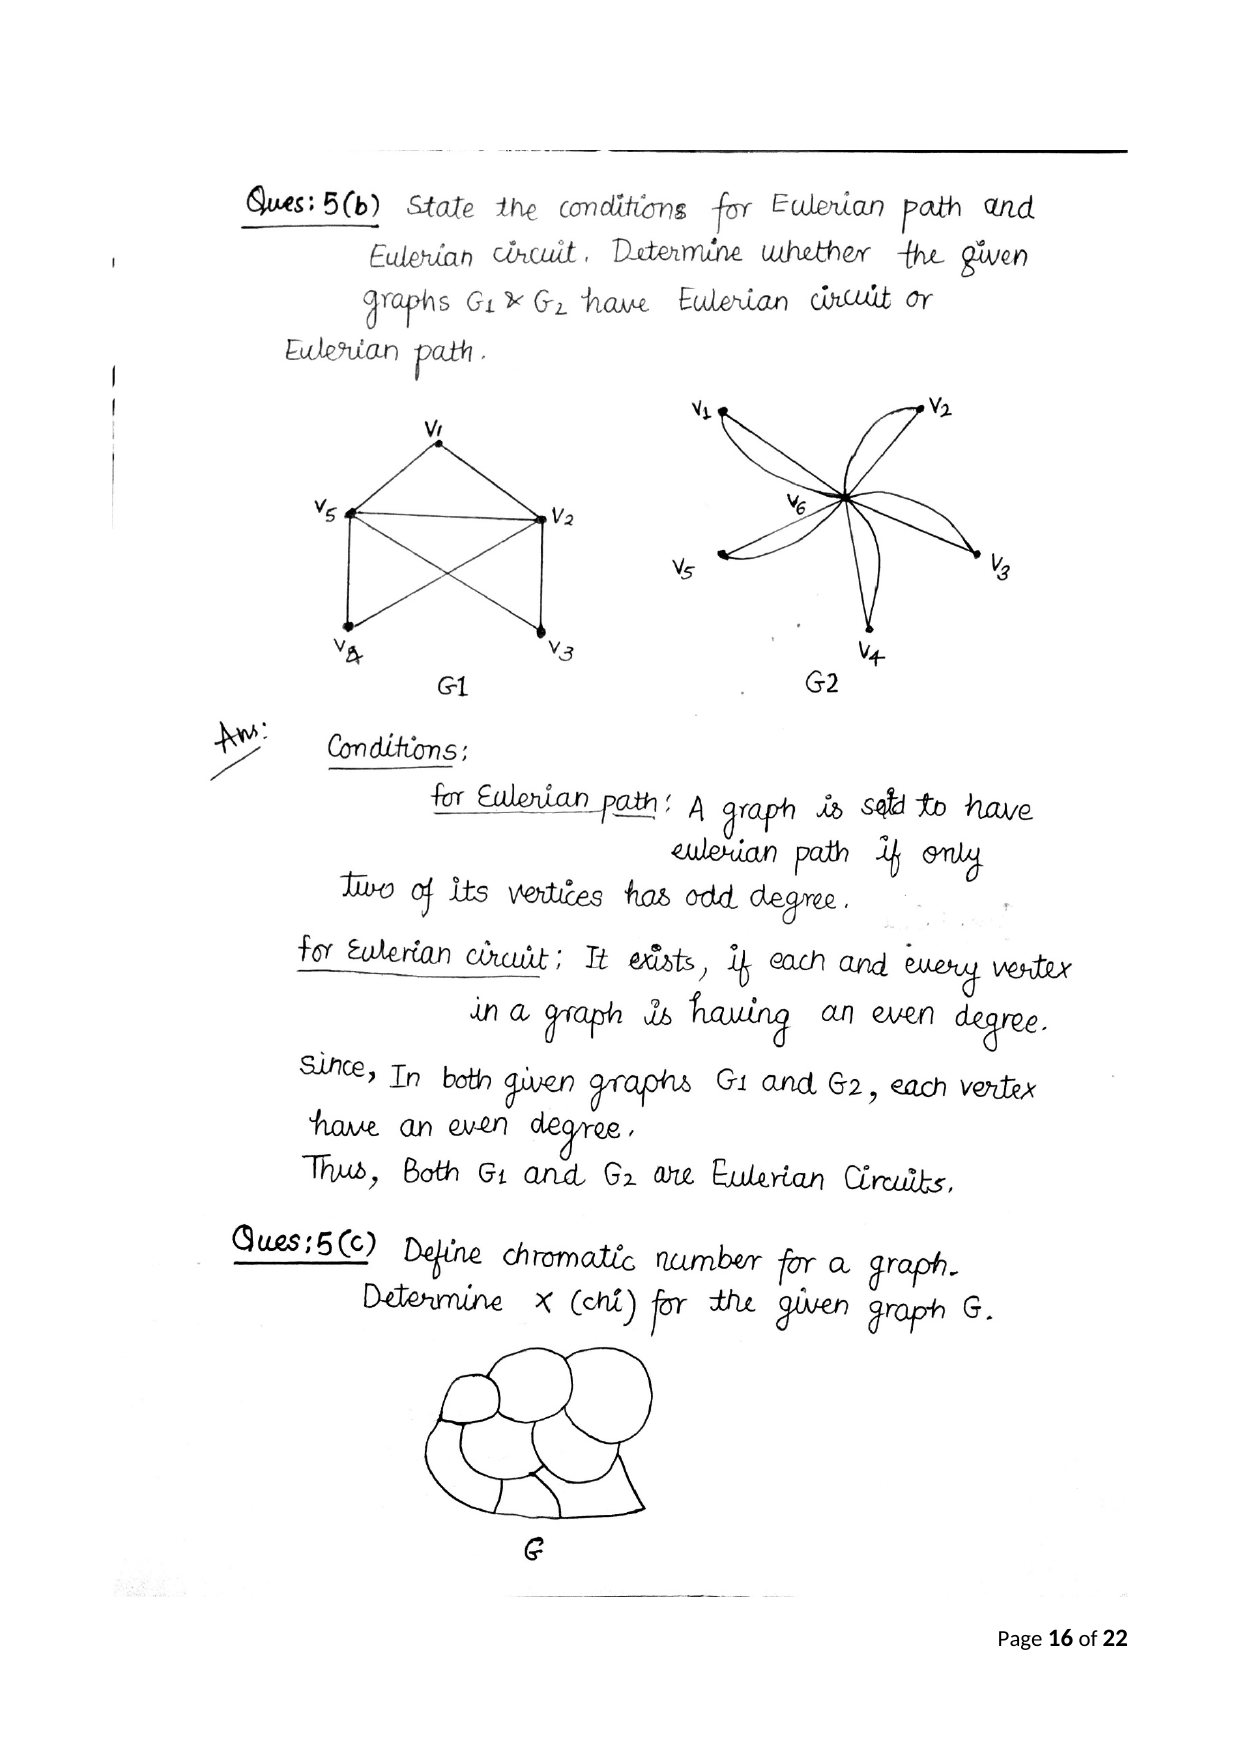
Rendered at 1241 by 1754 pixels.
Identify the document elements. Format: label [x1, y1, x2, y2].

picture [112, 150, 1128, 1597]
